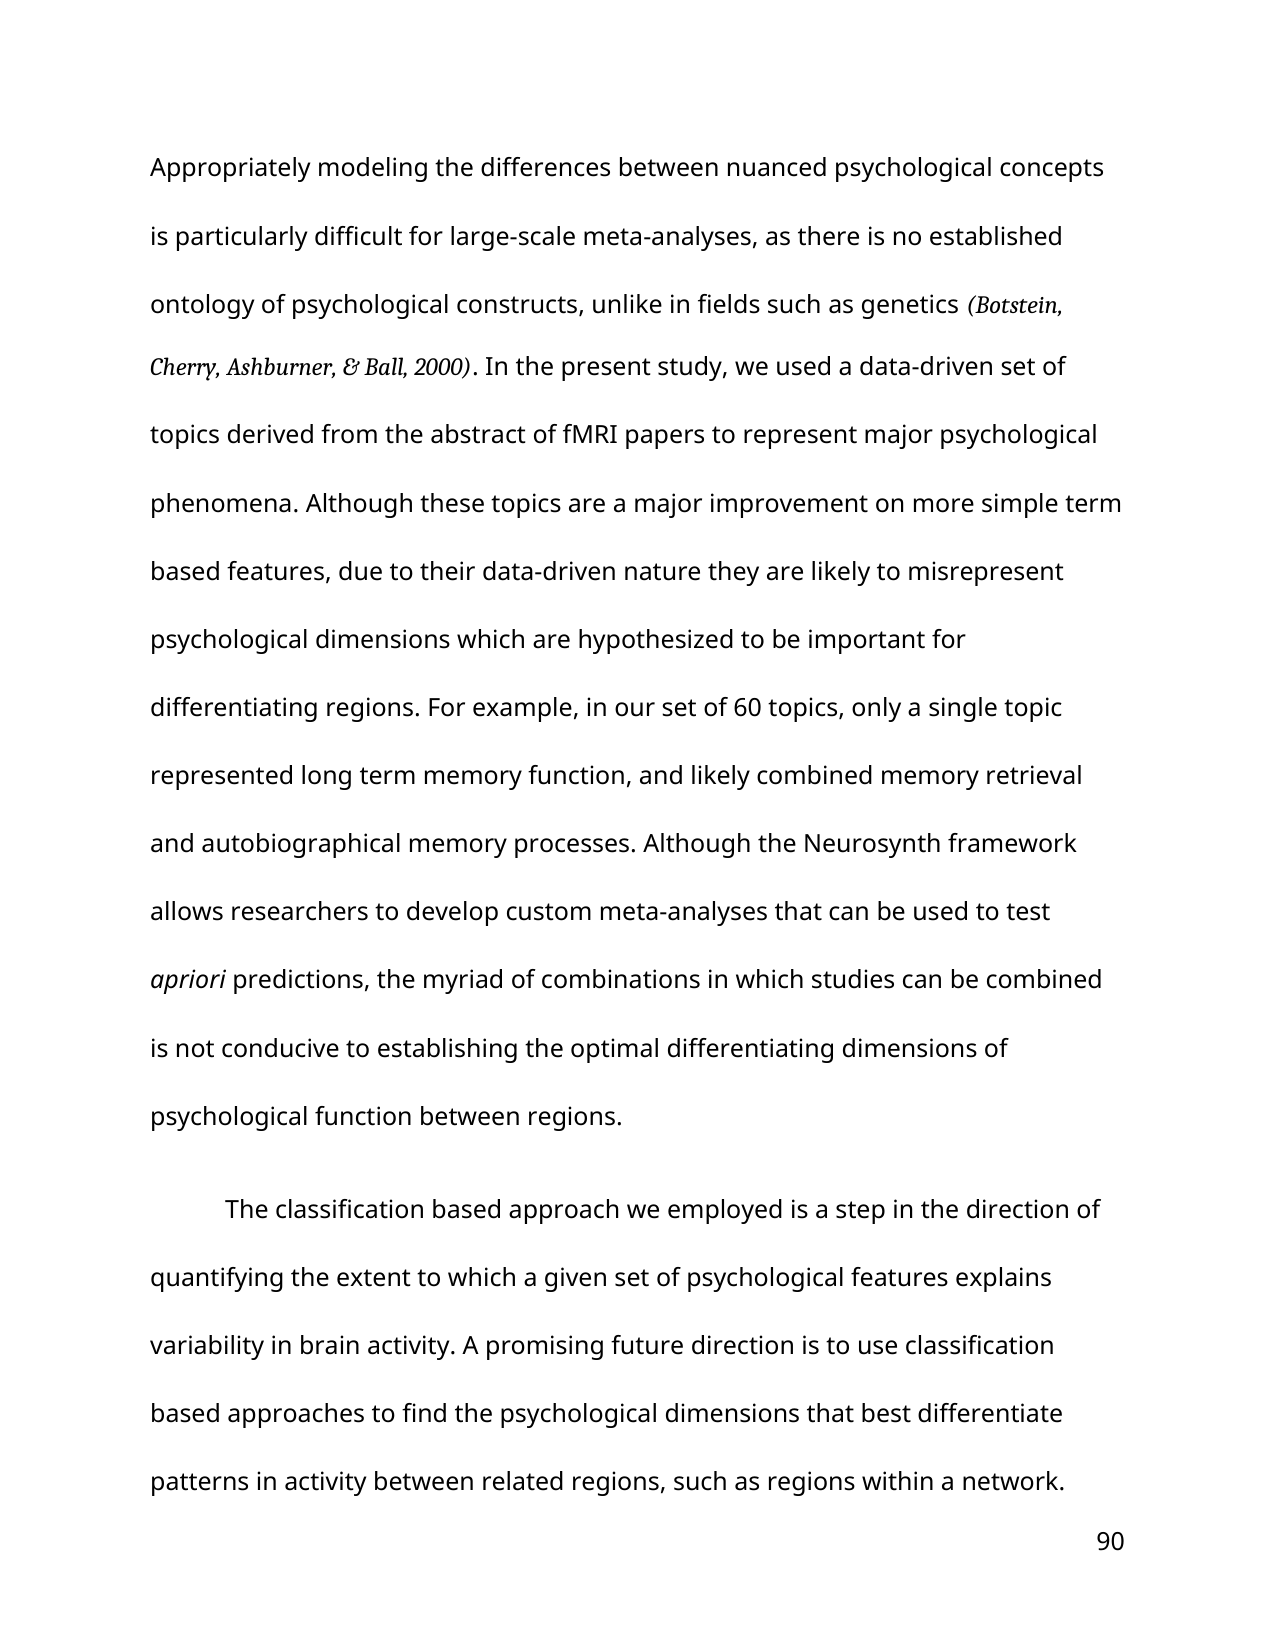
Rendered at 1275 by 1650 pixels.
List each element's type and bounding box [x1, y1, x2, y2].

text [150, 1192, 1125, 1498]
text [150, 150, 1125, 1132]
